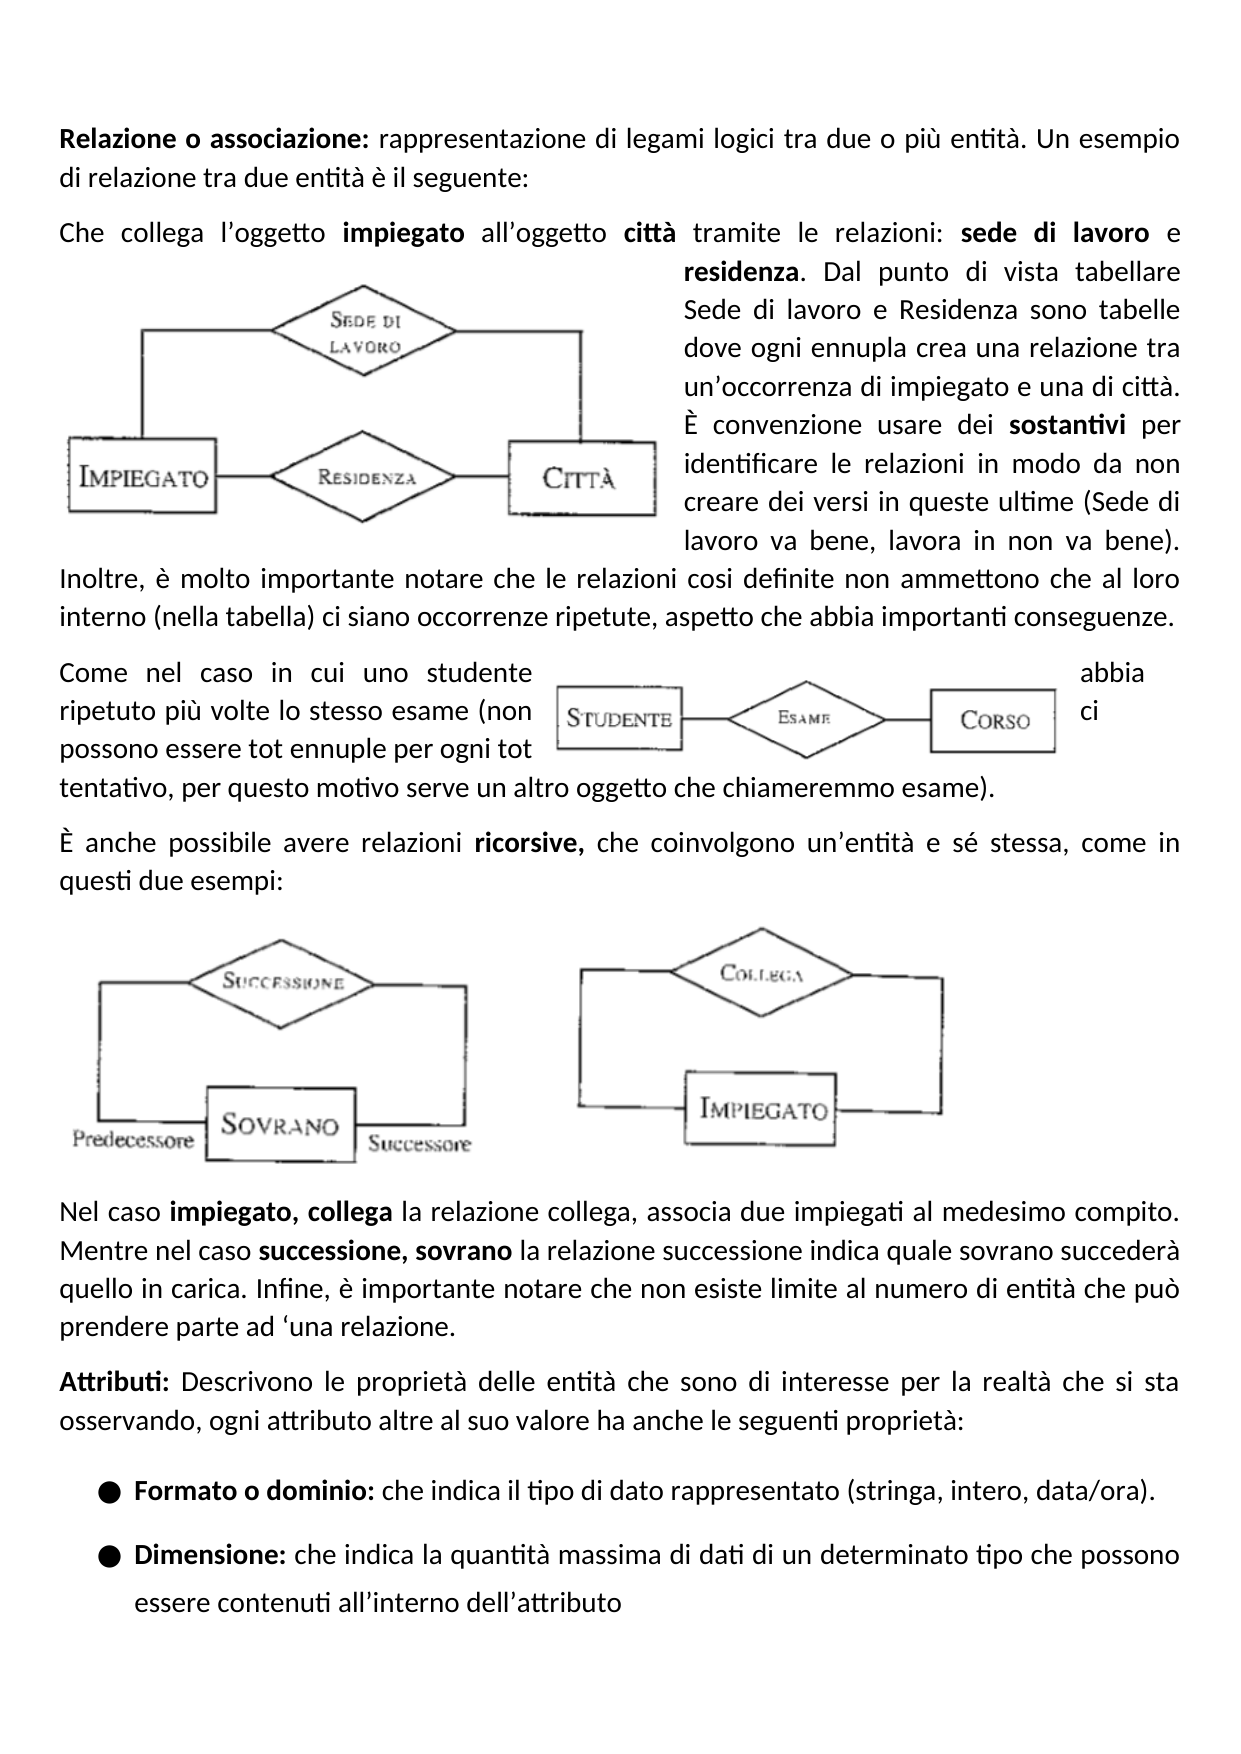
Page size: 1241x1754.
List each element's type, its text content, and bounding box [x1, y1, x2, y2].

picture [570, 920, 953, 1154]
picture [59, 278, 665, 531]
list Formato o dominio: che indica il tipo di dato rappresentato (stringa, intero, data/ora). [97, 1457, 1181, 1517]
picture [59, 918, 477, 1171]
text Attributi: Descrivono le proprietà delle entità che sono di interesse per la realtà che si sta osservando, ogni attributo altre al suo valore ha anche le seguenti proprietà: [59, 1363, 1181, 1438]
text È anche possibile avere relazioni ricorsive, che coinvolgono un’entità e sé stessa, come in questi due esempi: [59, 824, 1181, 898]
text Nel caso impiegato, collega la relazione collega, associa due impiegati al medesimo compito. Mentre nel caso successione, sovrano la relazione successione indica quale sovrano succederà quello in carica. Infine, è importante notare che non esiste limite al numero di entità che può prendere parte ad ‘una relazione. [59, 1193, 1181, 1344]
picture [552, 671, 1062, 762]
text Relazione o associazione: rappresentazione di legami logici tra due o più entità. Un esempio di relazione tra due entità è il seguente: [59, 121, 1181, 195]
list Dimensione: che indica la quantità massima di dati di un determinato tipo che possono essere contenuti all’interno dell’attributo [97, 1522, 1181, 1620]
